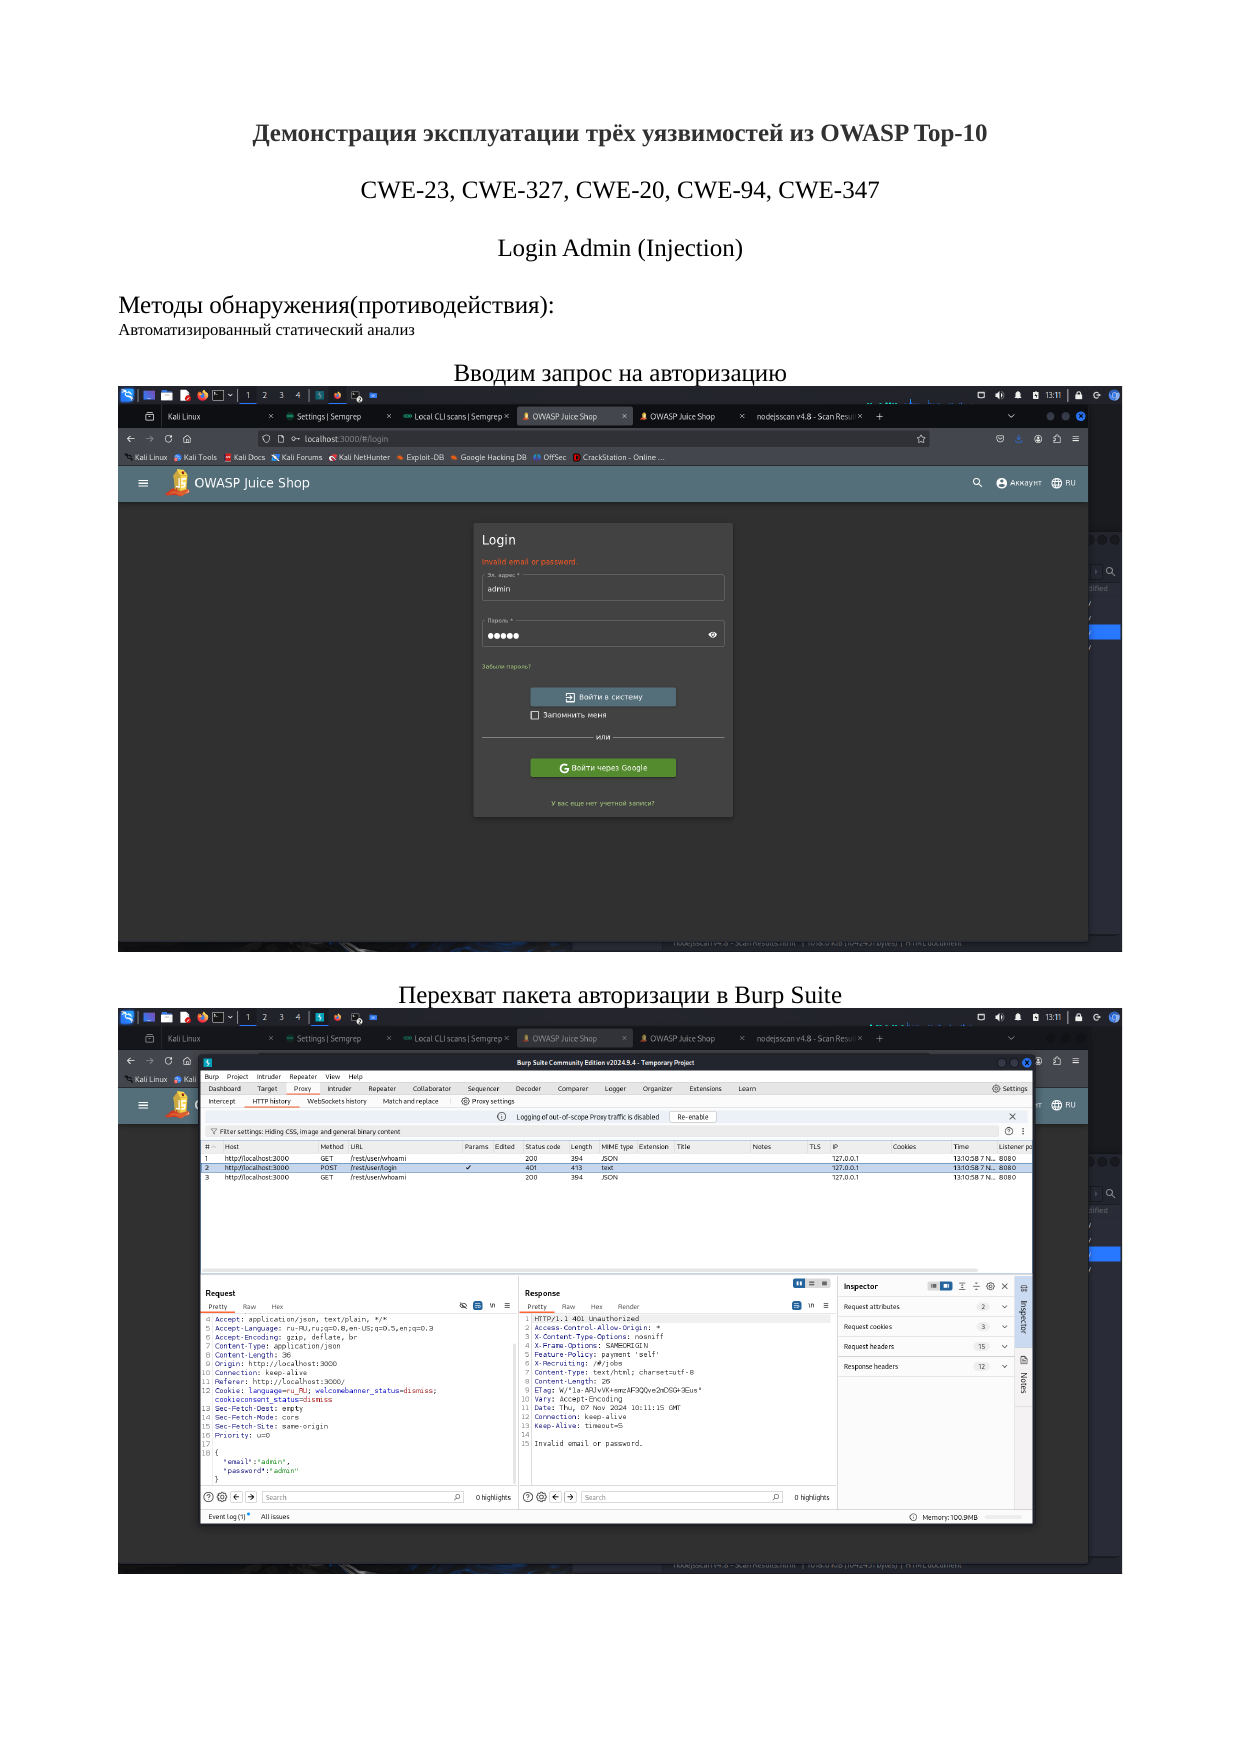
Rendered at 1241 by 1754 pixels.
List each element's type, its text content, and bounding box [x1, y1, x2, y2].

text Вводим запрос на авторизацию [118, 358, 1122, 386]
text Методы обнаружения(противодействия): [118, 291, 1122, 319]
text Демонстрация эксплуатации трёх уязвимостей из OWASP Top-10 [118, 118, 1122, 147]
text CWE-23, CWE-327, CWE-20, CWE-94, CWE-347 [118, 176, 1122, 204]
text Перехват пакета авторизации в Burp Suite [118, 980, 1122, 1008]
text Login Admin (Injection) [118, 233, 1122, 262]
picture [118, 386, 1123, 952]
picture [118, 1008, 1123, 1574]
text Автоматизированный статический анализ [118, 319, 1122, 338]
